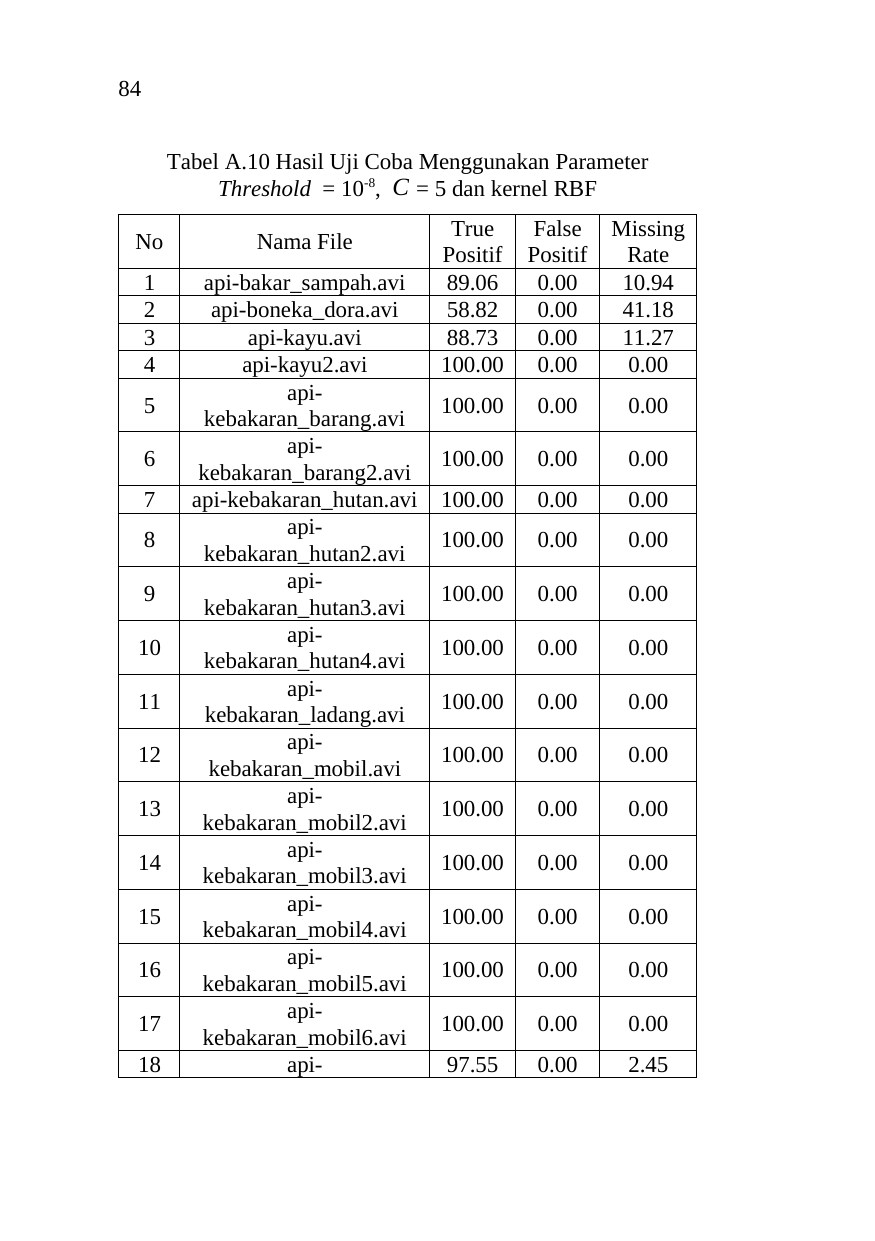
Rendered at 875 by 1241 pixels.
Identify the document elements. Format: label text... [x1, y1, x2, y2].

table_cell api-bakar_sampah.avi [180, 269, 429, 295]
table_cell 100.00 [430, 567, 515, 620]
table_cell 0.00 [516, 836, 599, 889]
table_header No [119, 215, 179, 268]
table_cell 0.00 [516, 269, 599, 295]
table_cell 0.00 [600, 486, 696, 512]
table_cell 0.00 [516, 567, 599, 620]
table_cell 88.73 [430, 324, 515, 350]
table_cell 0.00 [600, 675, 696, 727]
table_cell 2 [119, 296, 179, 323]
table_cell 0.00 [600, 836, 696, 889]
table_cell 0.00 [600, 567, 696, 620]
table_cell api-kebakaran_hutan3.avi [180, 567, 429, 620]
table_cell 97.55 [430, 1051, 515, 1077]
table_cell 0.00 [516, 324, 599, 350]
table_cell api-kebakaran_rumah.avi [180, 1051, 429, 1077]
table_cell api-kebakaran_mobil3.avi [180, 836, 429, 889]
table_cell 100.00 [430, 486, 515, 512]
table_cell 0.00 [516, 379, 599, 431]
table_cell 8 [119, 514, 179, 566]
table_cell 0.00 [516, 351, 599, 377]
table_cell 0.00 [600, 997, 696, 1050]
table_header True Positif [430, 215, 515, 268]
table_cell 0.00 [600, 379, 696, 431]
table_cell api-kebakaran_barang2.avi [180, 432, 429, 485]
table_cell api-kebakaran_mobil6.avi [180, 997, 429, 1050]
table_cell 100.00 [430, 944, 515, 996]
table_cell api-boneka_dora.avi [180, 296, 429, 323]
table_cell 0.00 [516, 997, 599, 1050]
table_cell 0.00 [516, 621, 599, 674]
table_cell 0.00 [516, 1051, 599, 1077]
table_cell 17 [119, 997, 179, 1050]
table_cell api-kayu.avi [180, 324, 429, 350]
table_cell 100.00 [430, 379, 515, 431]
table_cell 0.00 [516, 486, 599, 512]
table_cell 11 [119, 675, 179, 727]
table_cell 0.00 [600, 729, 696, 781]
table_cell 0.00 [516, 675, 599, 727]
table_cell 6 [119, 432, 179, 485]
table_cell 100.00 [430, 675, 515, 727]
table_header Nama File [180, 215, 429, 268]
table_cell 9 [119, 567, 179, 620]
table_cell api-kebakaran_mobil4.avi [180, 890, 429, 942]
table_cell 100.00 [430, 997, 515, 1050]
table_cell api-kebakaran_hutan2.avi [180, 514, 429, 566]
table_cell 0.00 [600, 432, 696, 485]
table_cell 10 [119, 621, 179, 674]
table_cell 0.00 [516, 432, 599, 485]
table_cell 0.00 [516, 296, 599, 323]
table_cell 0.00 [516, 890, 599, 942]
table_cell api-kebakaran_mobil5.avi [180, 944, 429, 996]
table_cell 15 [119, 890, 179, 942]
table_cell 10.94 [600, 269, 696, 295]
table_header False Positif [516, 215, 599, 268]
table_cell 0.00 [600, 351, 696, 377]
table_cell 100.00 [430, 351, 515, 377]
table_cell 5 [119, 379, 179, 431]
table_cell 100.00 [430, 836, 515, 889]
table_cell 41.18 [600, 296, 696, 323]
table_cell 3 [119, 324, 179, 350]
table_cell 4 [119, 351, 179, 377]
table_cell 100.00 [430, 890, 515, 942]
table_cell 100.00 [430, 432, 515, 485]
table_cell 0.00 [600, 621, 696, 674]
table_cell 7 [119, 486, 179, 512]
table_cell 100.00 [430, 514, 515, 566]
table_cell 16 [119, 944, 179, 996]
table_cell 100.00 [430, 621, 515, 674]
table_cell 0.00 [600, 514, 696, 566]
table_cell 13 [119, 782, 179, 835]
table_cell api-kebakaran_barang.avi [180, 379, 429, 431]
table_cell 0.00 [600, 890, 696, 942]
table_cell 0.00 [600, 944, 696, 996]
table_cell 12 [119, 729, 179, 781]
table_cell api-kebakaran_mobil2.avi [180, 782, 429, 835]
table_cell api-kebakaran_ladang.avi [180, 675, 429, 727]
table_cell 58.82 [430, 296, 515, 323]
table_cell api-kebakaran_hutan4.avi [180, 621, 429, 674]
table_cell api-kebakaran_mobil.avi [180, 729, 429, 781]
table_cell 0.00 [516, 782, 599, 835]
table_cell api-kebakaran_hutan.avi [180, 486, 429, 512]
table_cell 100.00 [430, 729, 515, 781]
table_cell 0.00 [516, 729, 599, 781]
table_cell 1 [119, 269, 179, 295]
table_cell 2.45 [600, 1051, 696, 1077]
table_cell api-kayu2.avi [180, 351, 429, 377]
table_cell 0.00 [600, 782, 696, 835]
table_cell 14 [119, 836, 179, 889]
table_cell 89.06 [430, 269, 515, 295]
table_cell 18 [119, 1051, 179, 1077]
table_cell 100.00 [430, 782, 515, 835]
table_cell 11.27 [600, 324, 696, 350]
table_header Missing Rate [600, 215, 696, 268]
table_cell 0.00 [516, 514, 599, 566]
table_cell 0.00 [516, 944, 599, 996]
